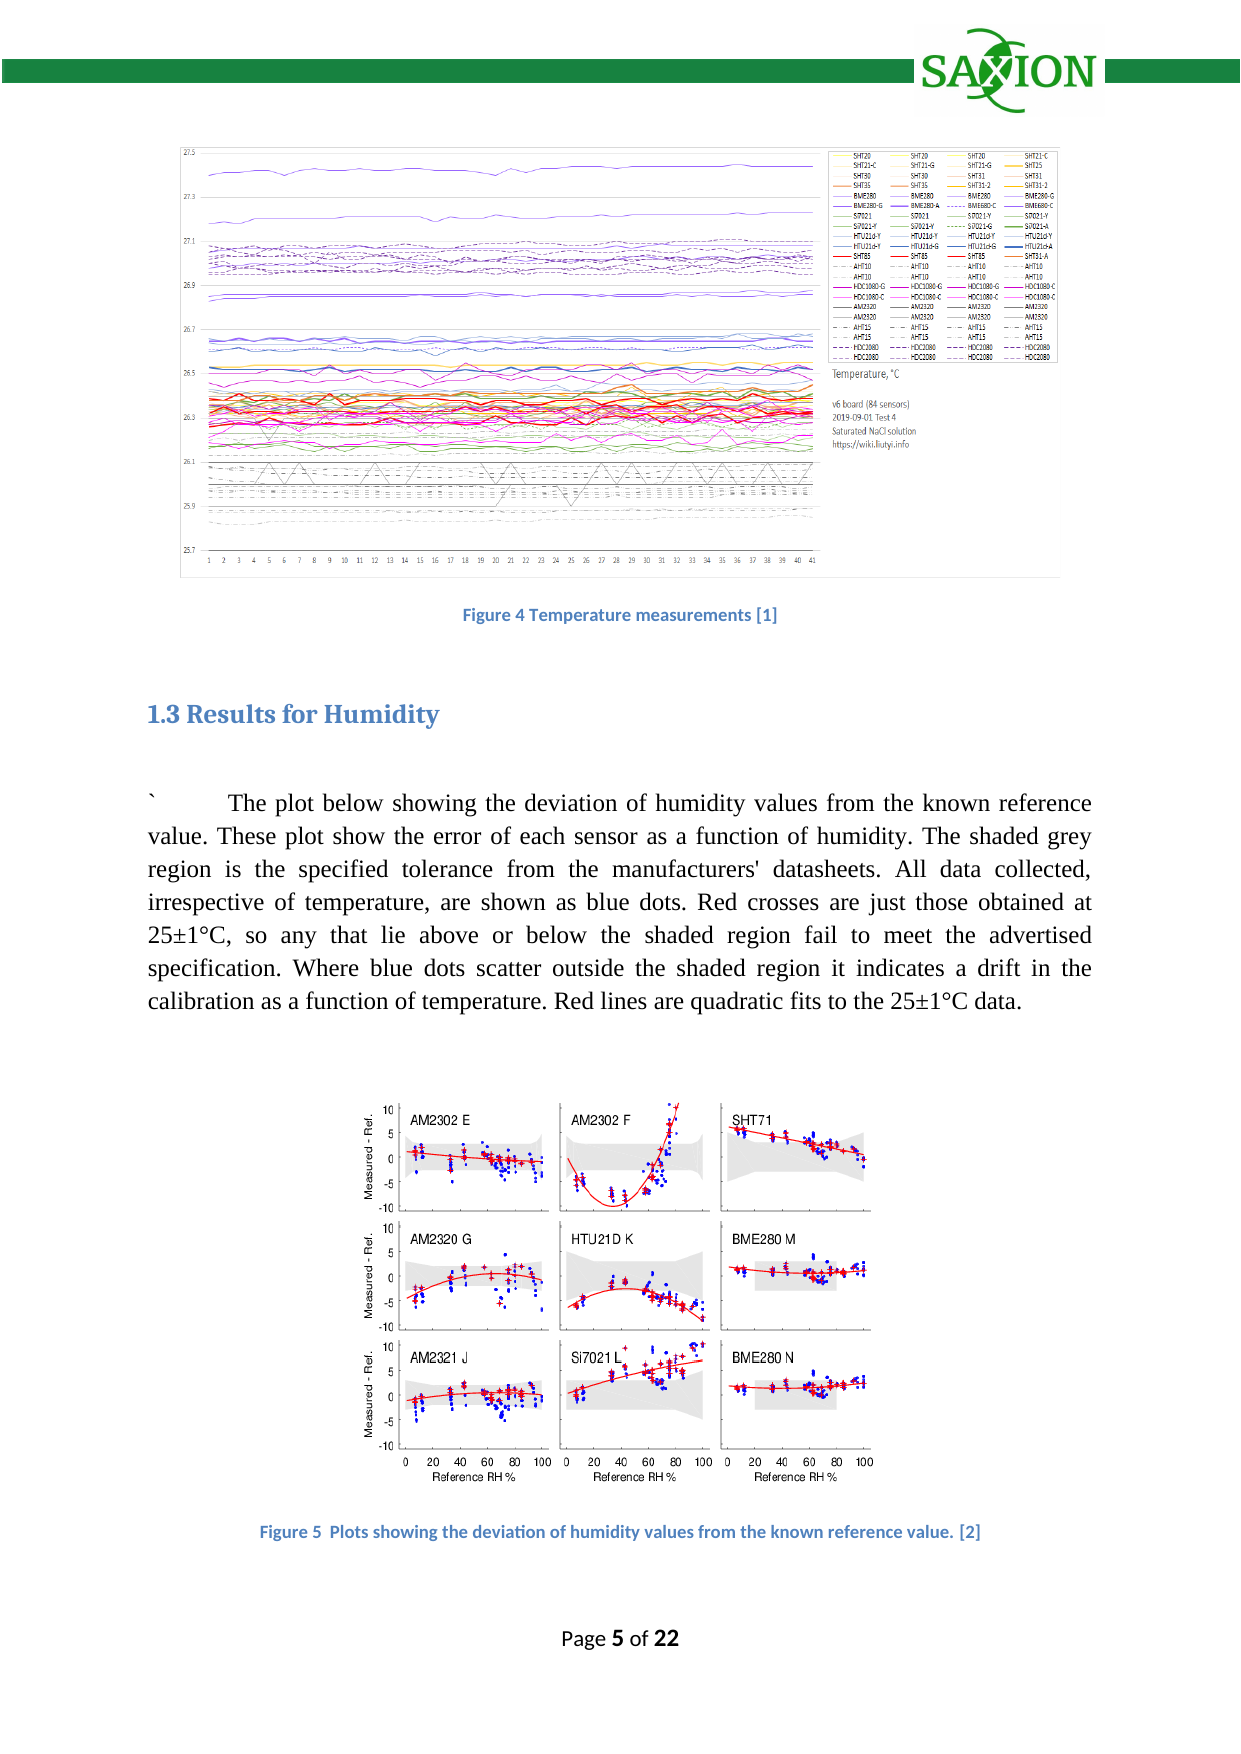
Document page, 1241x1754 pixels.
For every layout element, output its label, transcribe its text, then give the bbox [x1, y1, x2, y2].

subtitle 1.3 Results for Humidity [148, 699, 1093, 731]
picture [343, 1093, 898, 1496]
picture [2, 24, 1240, 117]
picture [180, 147, 1060, 578]
text Figure 4 Temperature measurements [148, 603, 1093, 626]
text Figure 5 Plots showing the deviation of humidity values from the known reference value. [2] [148, 1521, 1093, 1543]
